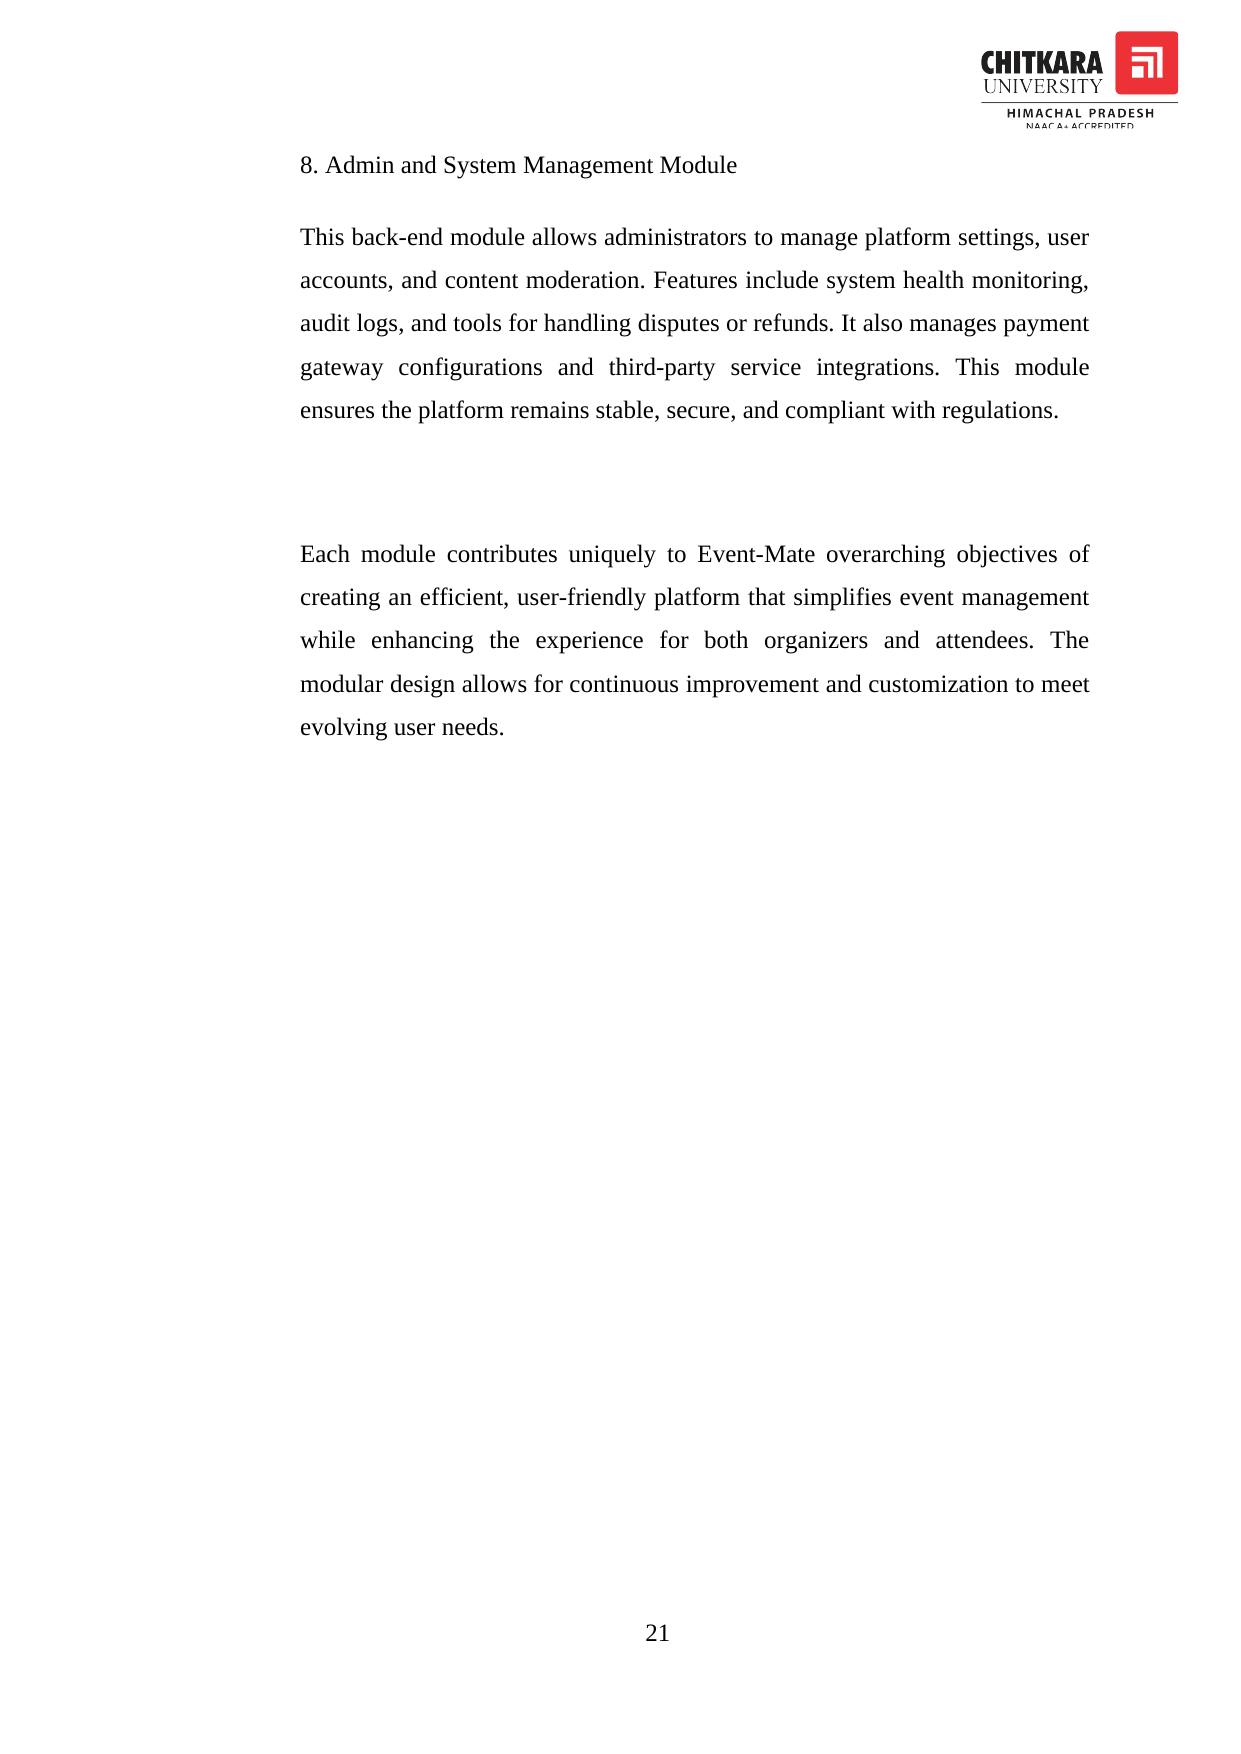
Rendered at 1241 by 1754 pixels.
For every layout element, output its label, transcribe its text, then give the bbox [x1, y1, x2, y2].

text This back-end module allows administrators to manage platform settings, user accounts, and content moderation. Features include system health monitoring, audit logs, and tools for handling disputes or refunds. It also manages payment gateway configurations and third-party service integrations. This module ensures the platform remains stable, secure, and compliant with regulations. [300, 222, 1090, 423]
text 8. Admin and System Management Module [300, 150, 1090, 179]
picture [981, 31, 1179, 128]
text Each module contributes uniquely to Event-Mate overarching objectives of creating an efficient, user-friendly platform that simplifies event management while enhancing the experience for both organizers and attendees. The modular design allows for continuous improvement and customization to meet evolving user needs. [300, 539, 1090, 741]
